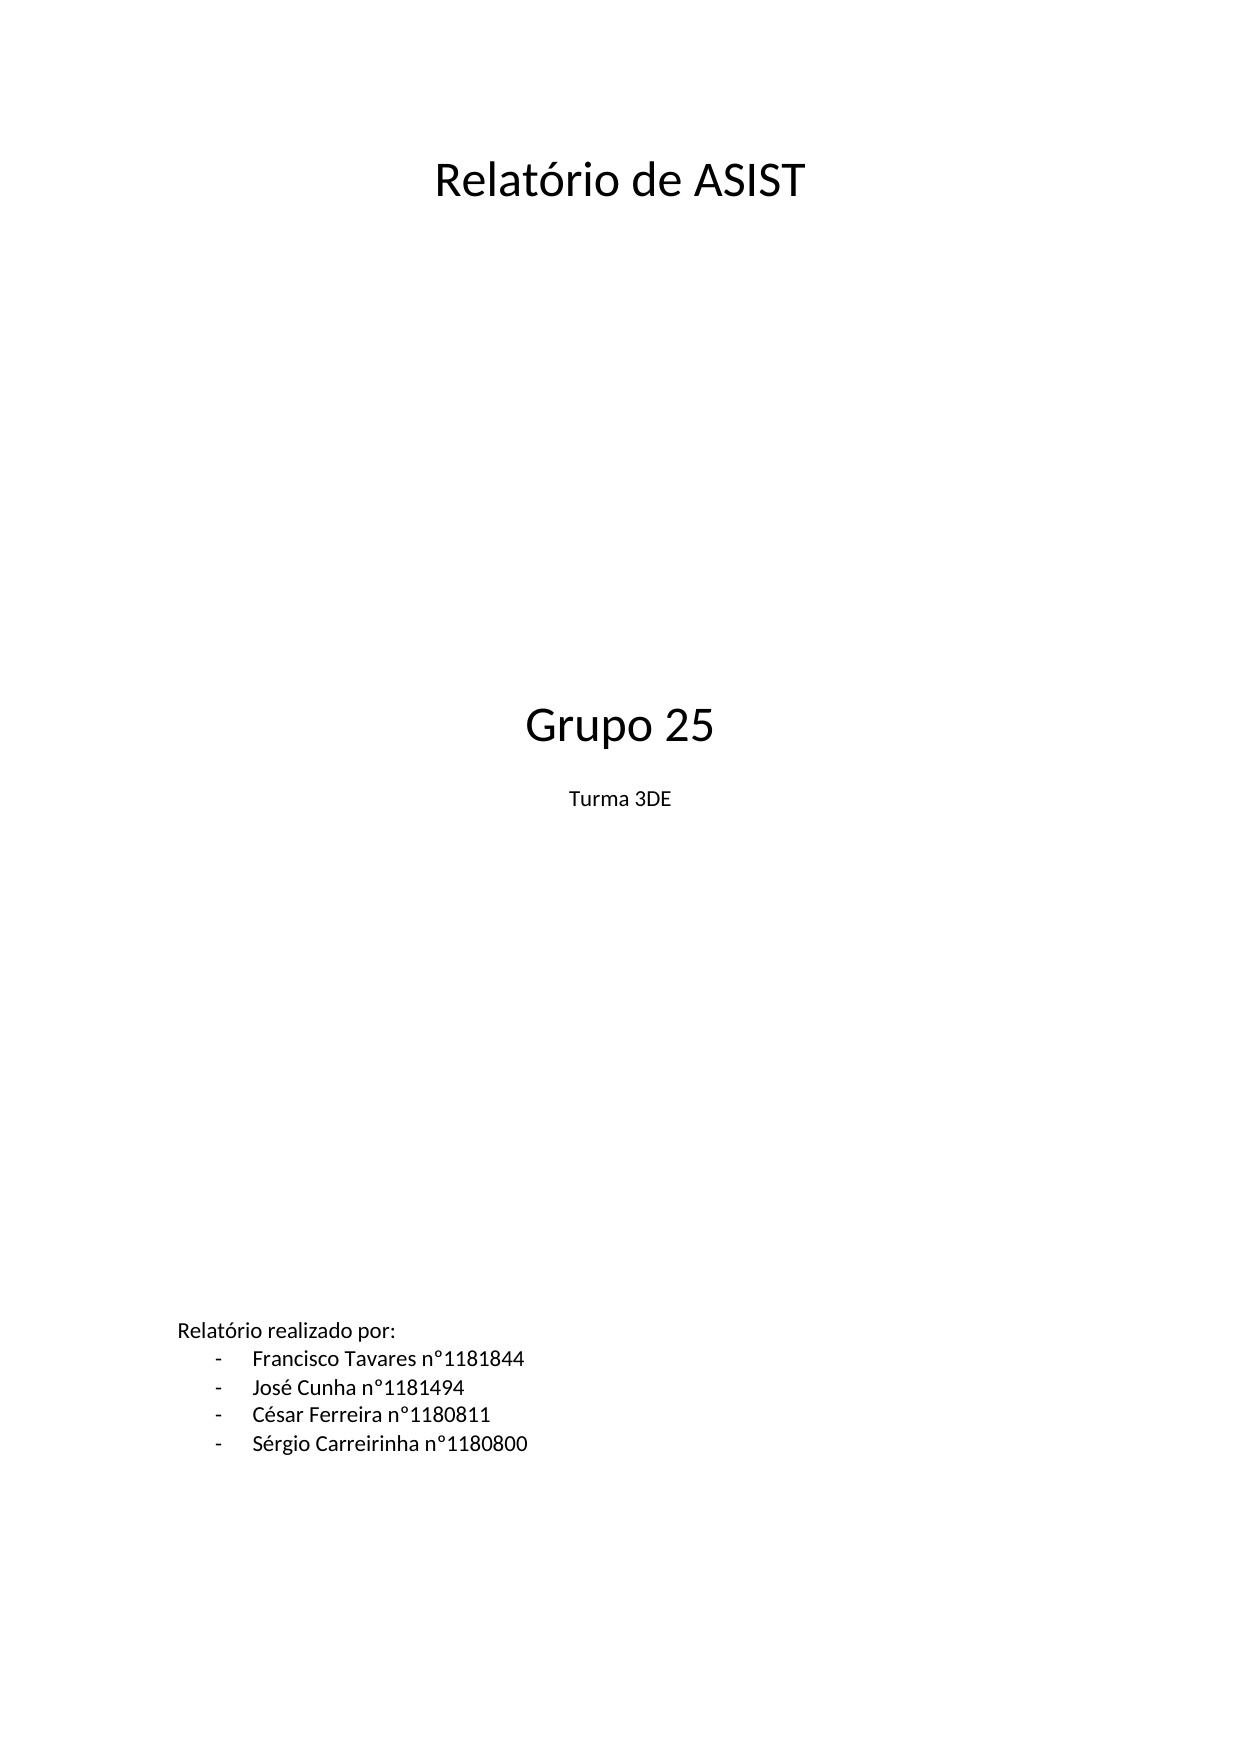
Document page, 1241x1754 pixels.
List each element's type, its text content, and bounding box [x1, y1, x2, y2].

list César Ferreira nº1180811 [215, 1401, 1063, 1429]
list José Cunha nº1181494 [215, 1373, 1063, 1401]
text Relatório realizado por: [177, 1317, 1063, 1344]
list Francisco Tavares nº1181844 [215, 1344, 1063, 1373]
text Turma 3DE [177, 784, 1063, 812]
text Grupo 25 [177, 693, 1063, 754]
text Relatório de ASIST [177, 148, 1063, 209]
list Sérgio Carreirinha nº1180800 [215, 1429, 1063, 1457]
